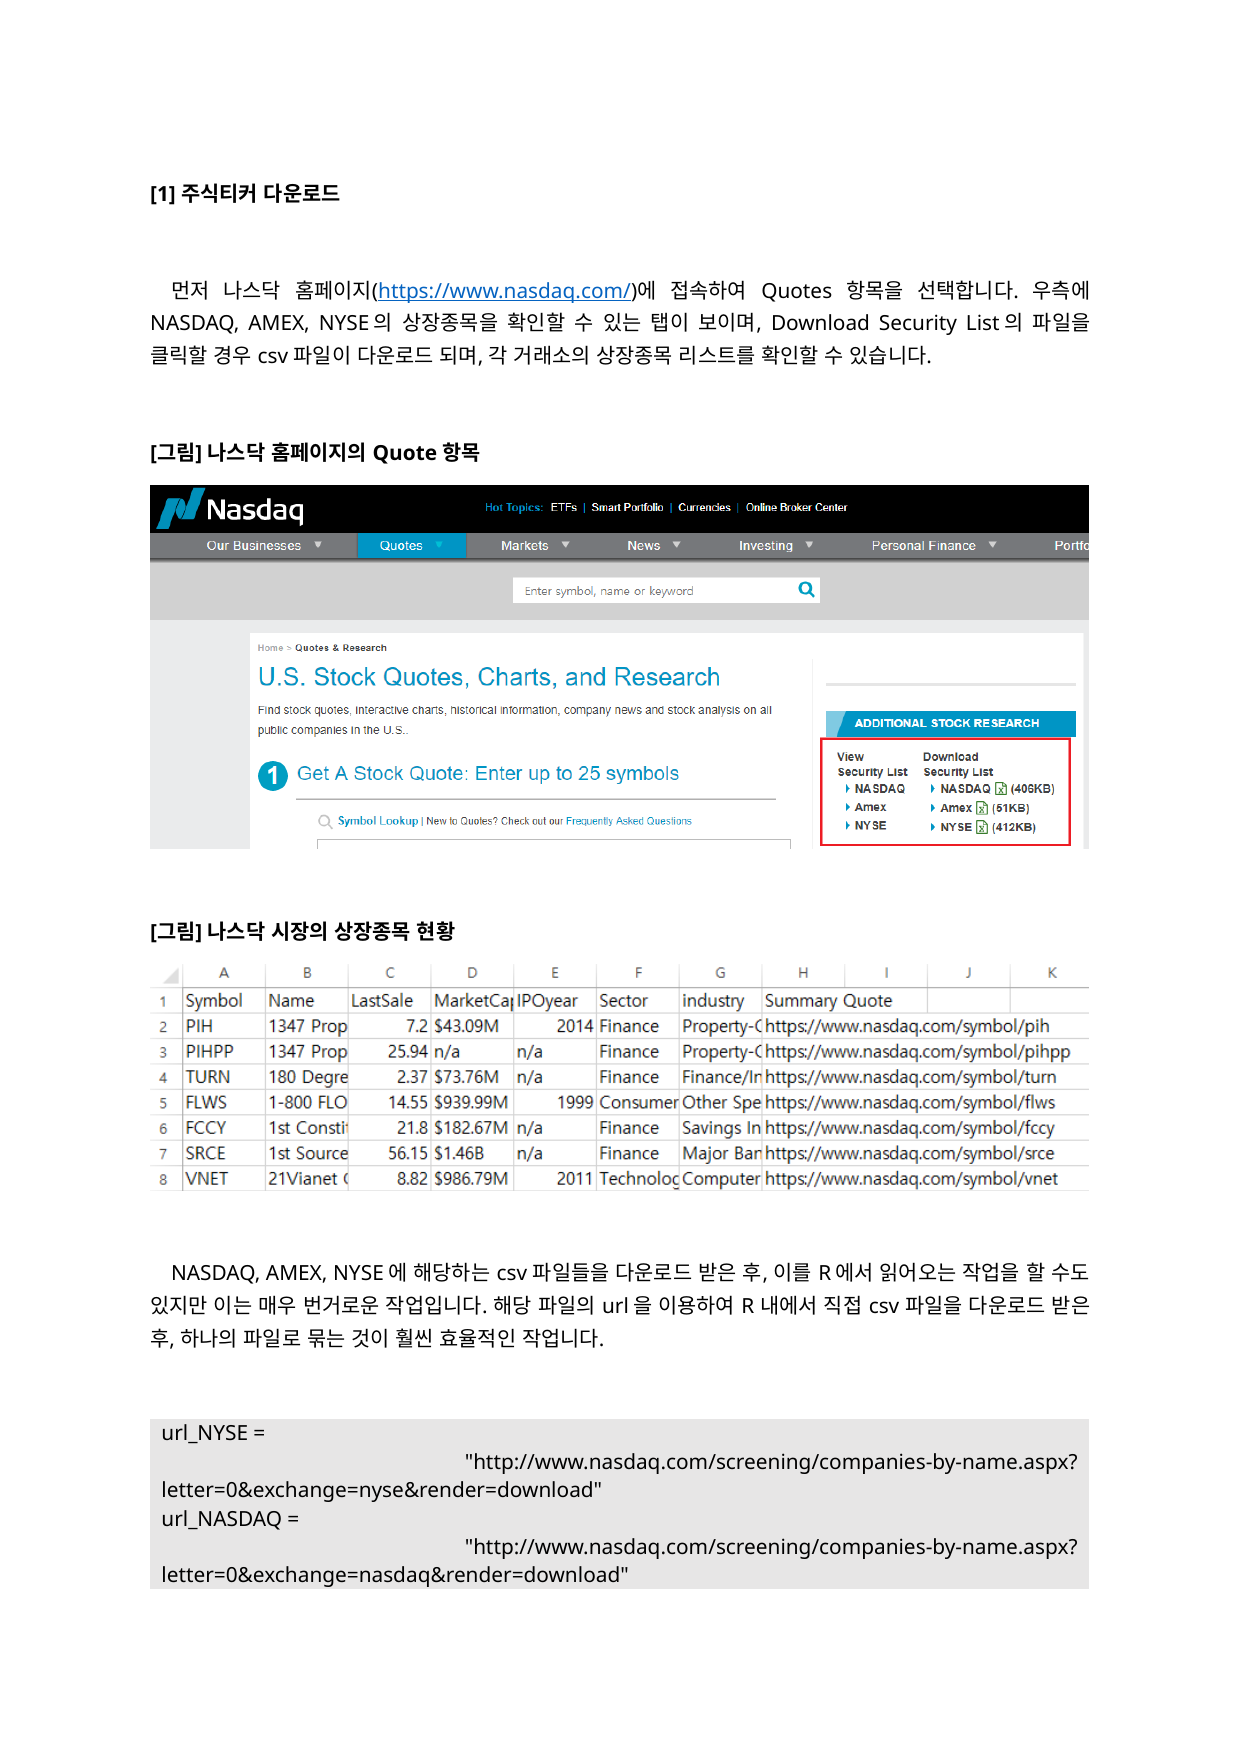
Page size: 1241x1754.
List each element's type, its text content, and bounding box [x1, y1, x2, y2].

picture [150, 485, 1089, 849]
text [1] 주식티커 다운로드 [150, 177, 1090, 207]
text [그림] 나스닥 홈페이지의 Quote 항목 [150, 436, 1090, 466]
picture [150, 964, 1089, 1191]
text [그림] 나스닥 시장의 상장종목 현황 [150, 915, 1090, 946]
text NASDAQ, AMEX, NYSE에 해당하는 csv 파일들을 다운로드 받은 후, 이를 R에서 읽어오는 작업을 할 수도 있지만 이는 매우 번거로운 작업입니다. 해당 파일의 url을 이용하여 R 내에서 직접 csv 파일을 다운로드 받은 후, 하나의 파일로 묶는 것이 훨씬 효율적인 작업니다. [150, 1256, 1090, 1352]
text 먼저 나스닥 홈페이지(https://www.nasdaq.com/)에 접속하여 Quotes 항목을 선택합니다. 우측에 NASDAQ, AMEX, NYSE의 상장종목을 확인할 수 있는 탭이 보이며, Download Security List의 파일을 클릭할 경우 csv 파일이 다운로드 되며, 각 거래소의 상장종목 리스트를 확인할 수 있습니다. [150, 274, 1090, 369]
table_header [150, 1419, 1089, 1589]
